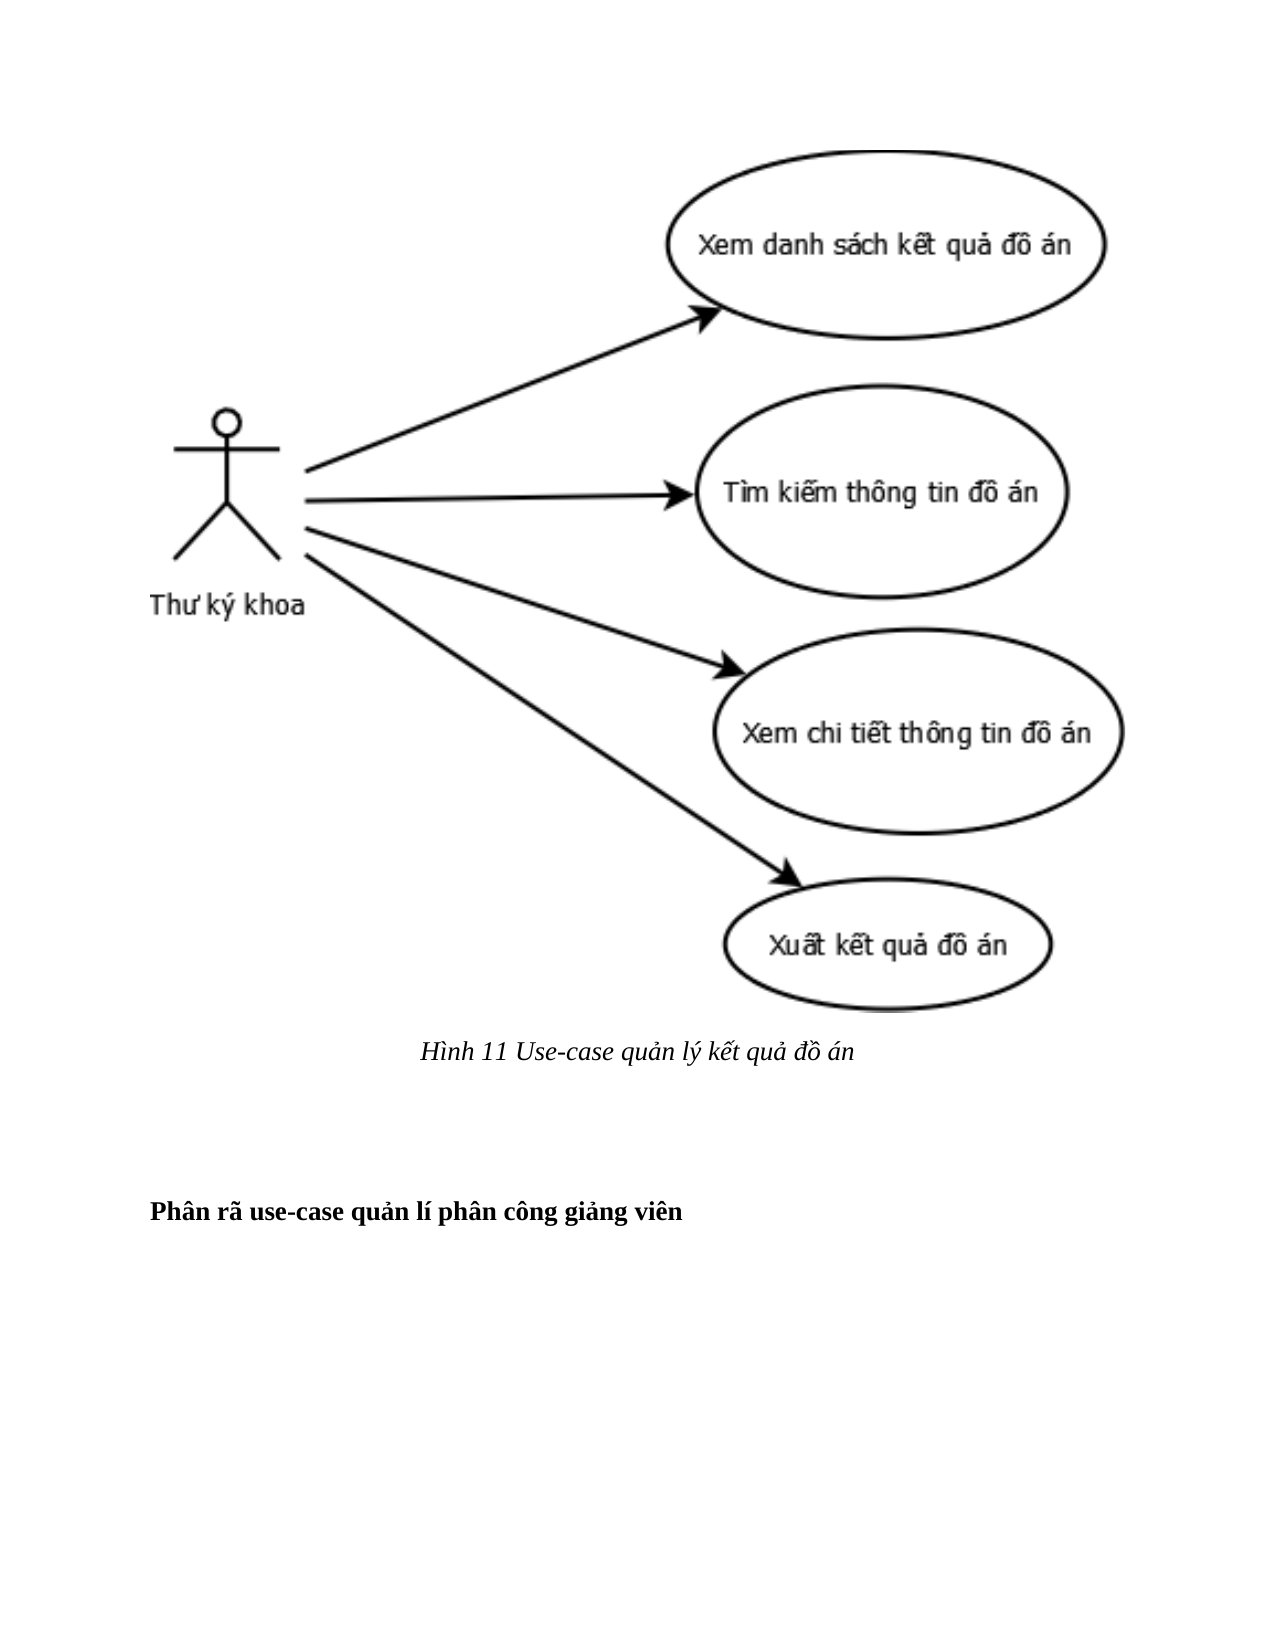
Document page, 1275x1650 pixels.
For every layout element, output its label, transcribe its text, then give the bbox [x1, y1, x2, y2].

text Phân rã use-case quản lí phân công giảng viên [150, 1195, 1125, 1227]
text Hình 11 Use-case quản lý kết quả đồ án [150, 1035, 1125, 1066]
picture [150, 150, 1125, 1013]
